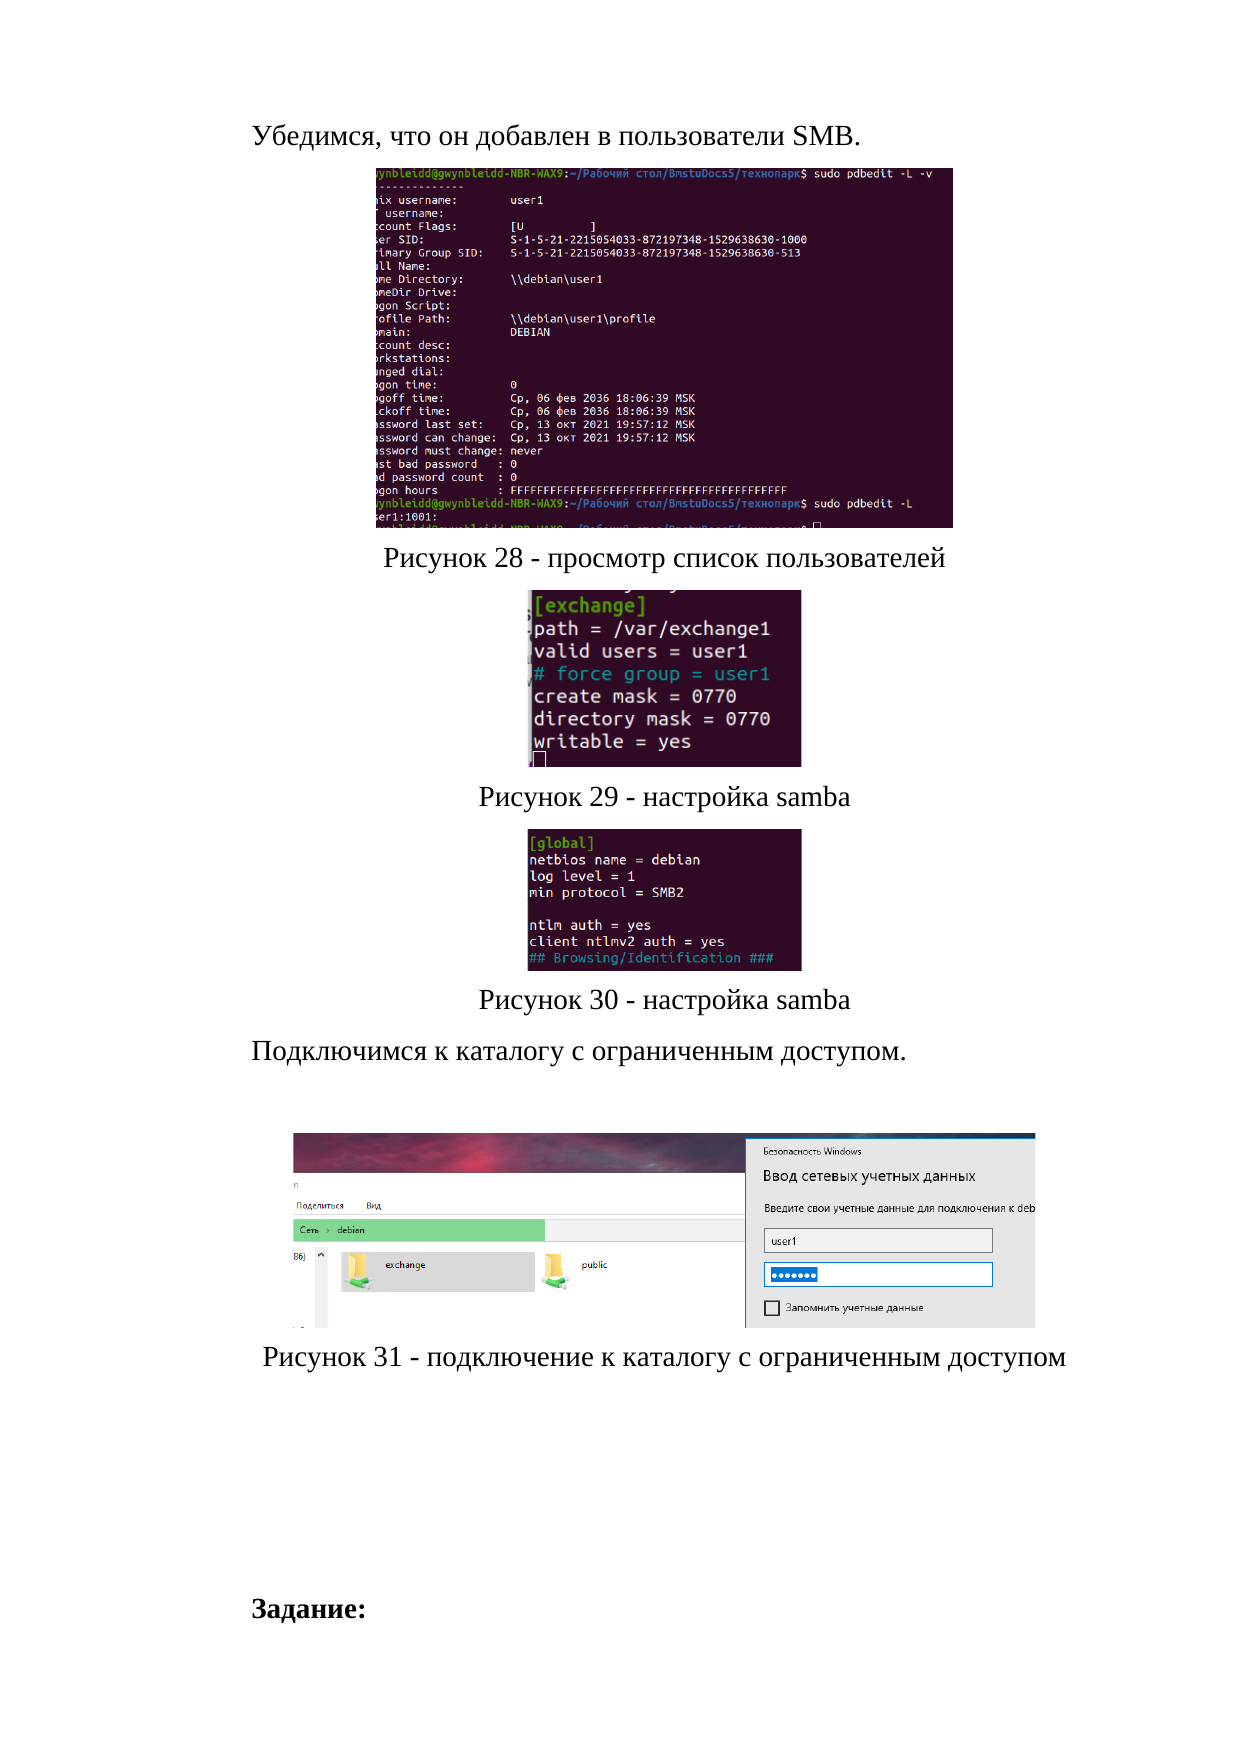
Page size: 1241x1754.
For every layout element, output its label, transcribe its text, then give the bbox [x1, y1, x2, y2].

text Убедимся, что он добавлен в пользователи SMB. [177, 118, 1152, 152]
text Рисунок 29 - настройка samba [177, 779, 1152, 812]
text Рисунок 30 - настройка samba [177, 982, 1152, 1016]
picture [527, 829, 802, 971]
text Задание: [177, 1591, 1152, 1624]
picture [527, 590, 802, 767]
text Подключимся к каталогу с ограниченным доступом. [177, 1033, 1152, 1066]
picture [293, 1133, 1036, 1328]
text Рисунок 31 - подключение к каталогу с ограниченным доступом [177, 1339, 1152, 1373]
text Рисунок 28 - просмотр список пользователей [177, 540, 1152, 573]
picture [376, 168, 953, 528]
